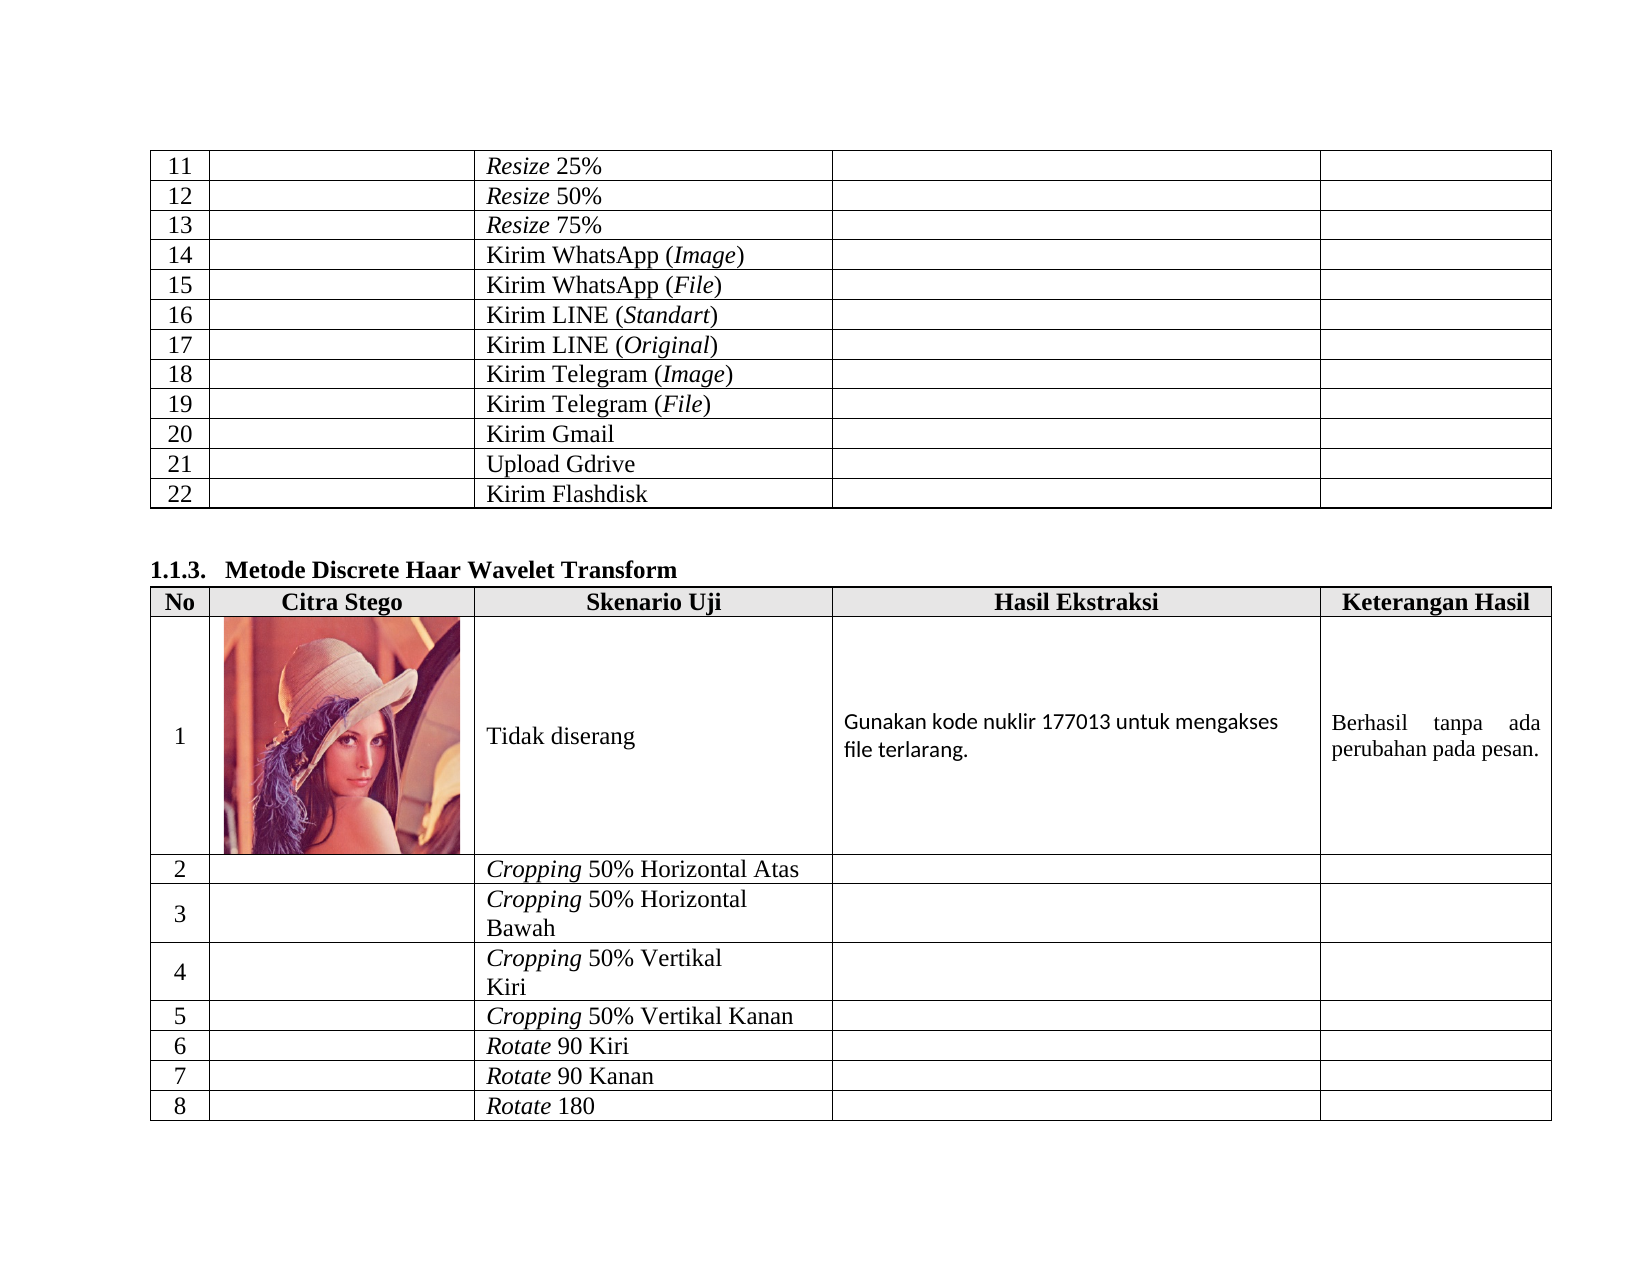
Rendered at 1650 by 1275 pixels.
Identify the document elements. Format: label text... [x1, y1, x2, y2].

table_cell 17 [151, 330, 209, 358]
table_cell Kirim WhatsApp (File) [475, 270, 832, 299]
table_cell Kirim LINE (Standart) [475, 300, 832, 329]
table_cell Cropping 50% Vertikal Kanan [475, 1001, 832, 1030]
table_cell Resize 25% [475, 151, 832, 180]
table_cell [833, 300, 1320, 329]
table_cell Berhasil tanpa ada perubahan pada pesan. [1321, 617, 1551, 853]
table_cell [210, 240, 474, 269]
table_cell 2 [151, 855, 209, 883]
table_cell [833, 449, 1320, 478]
table_cell Cropping 50% Vertikal Kiri [475, 943, 832, 1000]
table_cell Kirim Gmail [475, 419, 832, 448]
table_cell [1321, 1061, 1551, 1090]
table_cell Tidak diserang [475, 617, 832, 853]
table_cell Resize 50% [475, 181, 832, 209]
table_cell [210, 330, 474, 358]
table_cell [1321, 300, 1551, 329]
table_cell 8 [151, 1091, 209, 1119]
table_cell [1321, 1031, 1551, 1060]
table_cell [1321, 211, 1551, 239]
table_cell 20 [151, 419, 209, 448]
table_cell 6 [151, 1031, 209, 1060]
table_cell [833, 240, 1320, 269]
table_cell [1321, 389, 1551, 418]
table_cell [833, 855, 1320, 883]
table_cell 12 [151, 181, 209, 209]
table_cell [1321, 449, 1551, 478]
table_cell [210, 389, 474, 418]
table_cell 14 [151, 240, 209, 269]
table_cell [1321, 419, 1551, 448]
table_cell [833, 419, 1320, 448]
table_cell [210, 300, 474, 329]
table_cell [1321, 270, 1551, 299]
table_cell [833, 1031, 1320, 1060]
table_cell [1321, 240, 1551, 269]
table_cell Kirim WhatsApp (Image) [475, 240, 832, 269]
table_cell Cropping 50% Horizontal Bawah [475, 884, 832, 942]
table_cell Kirim Telegram (Image) [475, 360, 832, 388]
table_cell [833, 389, 1320, 418]
table_cell 19 [151, 389, 209, 418]
table_cell [1321, 855, 1551, 883]
table_cell [210, 943, 474, 1000]
table_header Skenario Uji [475, 588, 832, 616]
table_cell [210, 360, 474, 388]
table_cell 3 [151, 884, 209, 942]
table_cell Kirim LINE (Original) [475, 330, 832, 358]
table_cell [1321, 884, 1551, 942]
table_cell [210, 419, 474, 448]
table_cell [833, 884, 1320, 942]
table_cell 22 [151, 479, 209, 507]
table_cell [833, 211, 1320, 239]
table_cell Kirim Flashdisk [475, 479, 832, 507]
table_cell [210, 1061, 474, 1090]
table_cell [833, 479, 1320, 507]
table_cell [1321, 1001, 1551, 1030]
table_header Hasil Ekstraksi [833, 588, 1320, 616]
table_cell [833, 360, 1320, 388]
table_header Keterangan Hasil [1321, 588, 1551, 616]
table_cell Cropping 50% Horizontal Atas [475, 855, 832, 883]
table_cell [833, 330, 1320, 358]
table_cell 18 [151, 360, 209, 388]
table_cell [1321, 479, 1551, 507]
table_cell [210, 855, 474, 883]
table_cell [1321, 181, 1551, 209]
table_cell [833, 943, 1320, 1000]
table_cell 11 [151, 151, 209, 180]
table_cell [210, 479, 474, 507]
table_cell Rotate 90 Kanan [475, 1061, 832, 1090]
table_cell Upload Gdrive [475, 449, 832, 478]
table_cell [1321, 1091, 1551, 1119]
table_header Citra Stego [210, 588, 474, 616]
table_cell [833, 181, 1320, 209]
table_cell [210, 181, 474, 209]
table_cell [1321, 943, 1551, 1000]
table_cell 1 [151, 617, 209, 853]
table_cell 7 [151, 1061, 209, 1090]
table_cell [1321, 151, 1551, 180]
table_cell [833, 151, 1320, 180]
table_cell [210, 1091, 474, 1119]
table_cell Rotate 180 [475, 1091, 832, 1119]
table_cell 13 [151, 211, 209, 239]
table_cell [210, 884, 474, 942]
table_cell [210, 1031, 474, 1060]
table_cell 16 [151, 300, 209, 329]
table_cell [461, 617, 474, 853]
table_cell 21 [151, 449, 209, 478]
table_cell Resize 75% [475, 211, 832, 239]
table_cell [210, 449, 474, 478]
table_cell [833, 1001, 1320, 1030]
table_cell Kirim Telegram (File) [475, 389, 832, 418]
table_cell [833, 270, 1320, 299]
table_cell Rotate 90 Kiri [475, 1031, 832, 1060]
picture [223, 617, 461, 854]
table_cell [1321, 330, 1551, 358]
subtitle Metode Discrete Haar Wavelet Transform [150, 555, 1500, 584]
table_cell [1321, 360, 1551, 388]
table_cell 15 [151, 270, 209, 299]
table_cell [210, 617, 223, 853]
table_cell [210, 270, 474, 299]
table_header No [151, 588, 209, 616]
table_cell 4 [151, 943, 209, 1000]
table_cell [210, 1001, 474, 1030]
table_cell [833, 1091, 1320, 1119]
table_cell [210, 151, 474, 180]
table_cell [210, 211, 474, 239]
table_cell [833, 1061, 1320, 1090]
table_cell Gunakan kode nuklir 177013 untuk mengakses file terlarang. [833, 617, 1320, 853]
table_cell 5 [151, 1001, 209, 1030]
